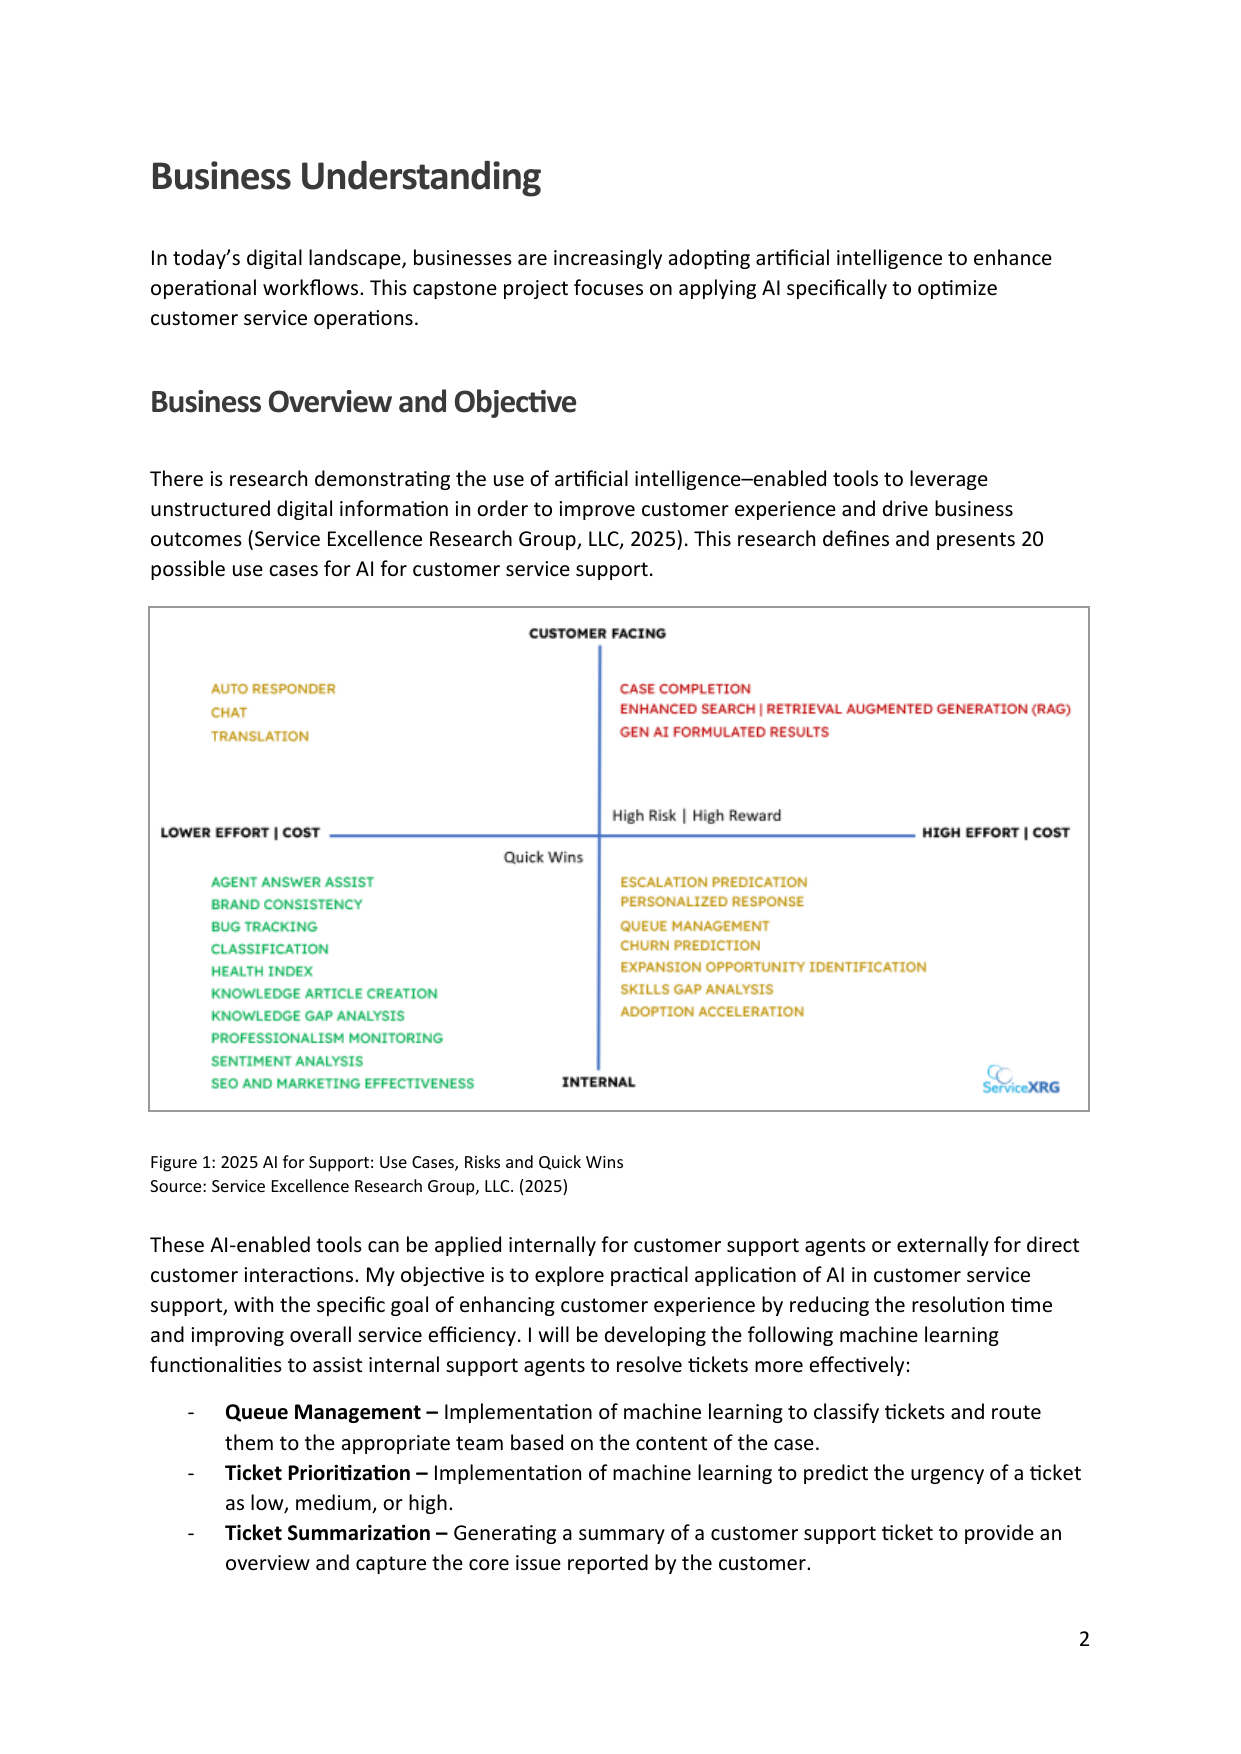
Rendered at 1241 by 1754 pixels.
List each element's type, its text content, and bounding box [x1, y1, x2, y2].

text There is research demonstrating the use of artificial intelligence–enabled tools to leverage unstructured digital information in order to improve customer experience and drive business outcomes (Service Excellence Research Group, LLC, 2025). This research defines and presents 20 possible use cases for AI for customer service support. [150, 434, 1090, 606]
list Queue Management – Implementation of machine learning to classify tickets and route them to the appropriate team based on the content of the case. [187, 1398, 1090, 1456]
text Figure 1: 2025 AI for Support: Use Cases, Risks and Quick Wins Source: Service Excellence Research Group, LLC. (2025) These AI-enabled tools can be applied internally for customer support agents or externally for direct customer interactions. My objective is to explore practical application of AI in customer service support, with the specific goal of enhancing customer experience by reducing the resolution time and improving overall service efficiency. I will be developing the following machine learning functionalities to assist internal support agents to resolve tickets more effectively: [150, 1112, 1090, 1379]
list Ticket Prioritization – Implementation of machine learning to predict the urgency of a ticket as low, medium, or high. [187, 1458, 1090, 1517]
text In today’s digital landscape, businesses are increasingly adopting artificial intelligence to enhance operational workflows. This capstone project focuses on applying AI specifically to optimize customer service operations. [150, 213, 1090, 362]
list Ticket Summarization – Generating a summary of a customer support ticket to provide an overview and capture the core issue reported by the customer. [187, 1519, 1090, 1577]
subtitle Business Understanding [150, 150, 1090, 201]
subtitle Business Overview and Objective [150, 381, 1090, 422]
picture [150, 608, 1088, 1110]
